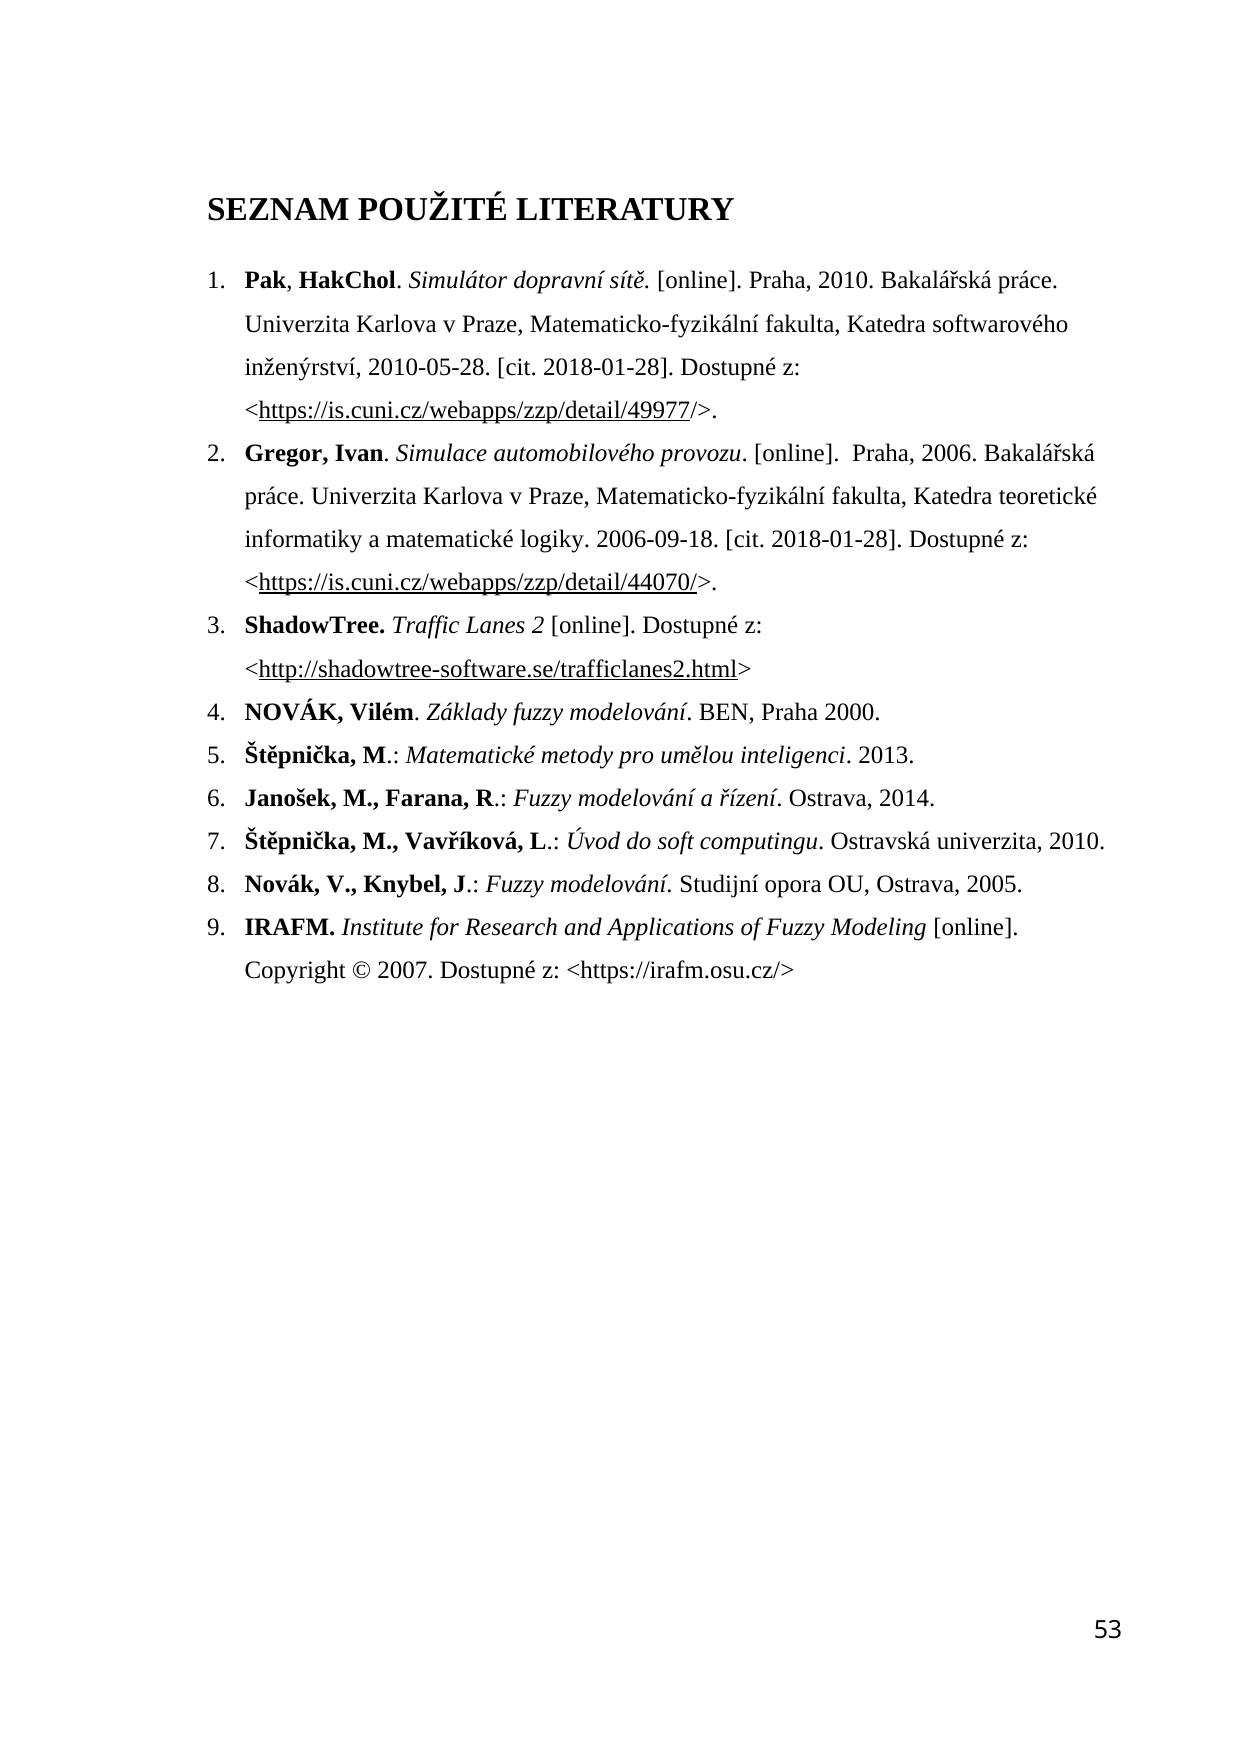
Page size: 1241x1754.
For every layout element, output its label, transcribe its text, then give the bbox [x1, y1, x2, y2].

list ShadowTree. Traffic Lanes 2 [online]. Dostupné z: <http://shadowtree-software.se/trafficlanes2.html> [207, 611, 1122, 682]
list Štěpnička, M.: Matematické metody pro umělou inteligenci. 2013. [207, 740, 1122, 769]
list Novák, V., Knybel, J.: Fuzzy modelování. Studijní opora OU, Ostrava, 2005. [207, 869, 1122, 898]
list NOVÁK, Vilém. Základy fuzzy modelování. BEN, Praha 2000. [207, 697, 1122, 726]
list Pak, HakChol. Simulátor dopravní sítě. [online]. Praha, 2010. Bakalářská práce. Univerzita Karlova v Praze, Matematicko-fyzikální fakulta, Katedra softwarového inženýrství, 2010-05-28. [cit. 2018-01-28]. Dostupné z: <https://is.cuni.cz/webapps/zzp/detail/49977/>. [207, 266, 1122, 424]
list Štěpnička, M., Vavříková, L.: Úvod do soft computingu. Ostravská univerzita, 2010. [207, 826, 1122, 855]
list Janošek, M., Farana, R.: Fuzzy modelování a řízení. Ostrava, 2014. [207, 783, 1122, 812]
list Gregor, Ivan. Simulace automobilového provozu. [online]. Praha, 2006. Bakalářská práce. Univerzita Karlova v Praze, Matematicko-fyzikální fakulta, Katedra teoretické informatiky a matematické logiky. 2006-09-18. [cit. 2018-01-28]. Dostupné z: <https://is.cuni.cz/webapps/zzp/detail/44070/>. [207, 438, 1122, 596]
text SEZNAM POUŽITÉ LITERATURY [207, 190, 1122, 228]
list IRAFM. Institute for Research and Applications of Fuzzy Modeling [online]. Copyright © 2007. Dostupné z: <https://irafm.osu.cz/> [207, 912, 1122, 984]
